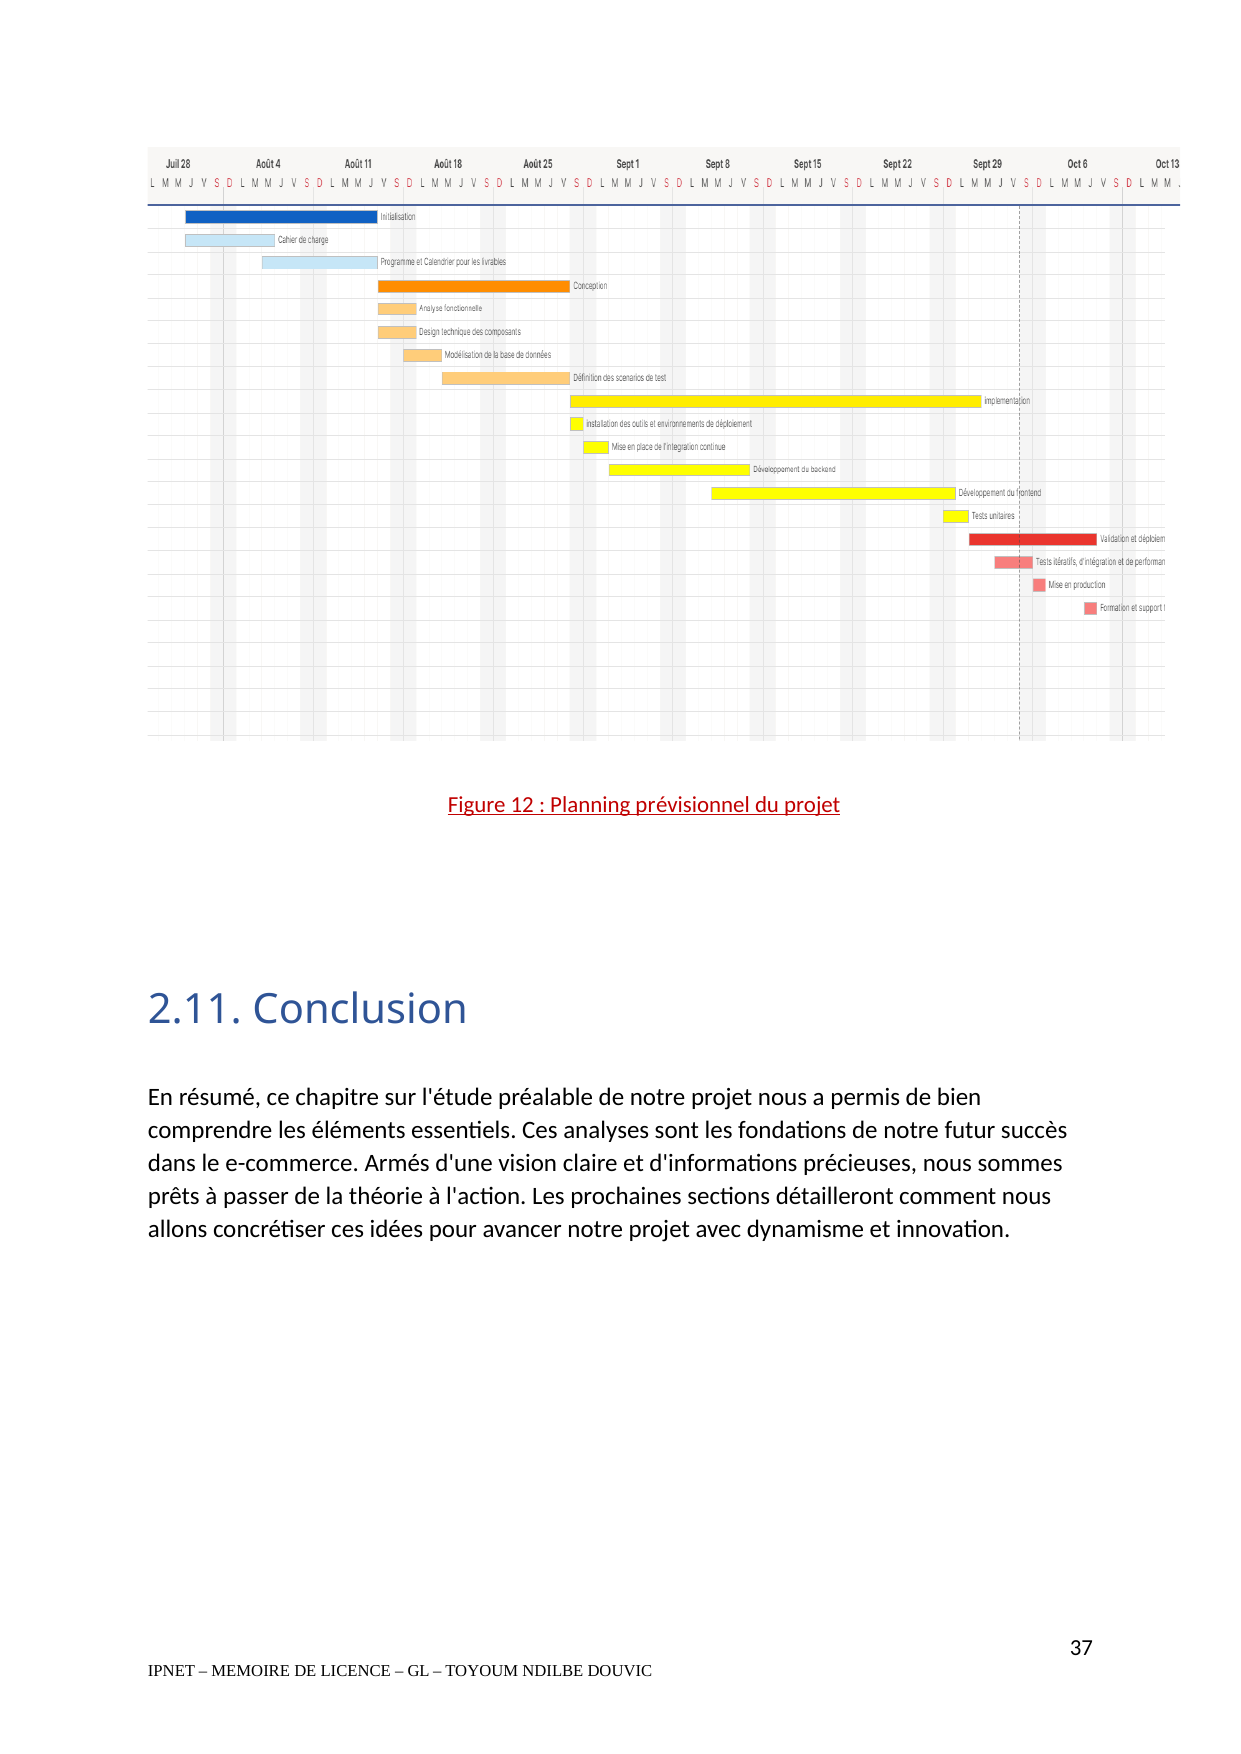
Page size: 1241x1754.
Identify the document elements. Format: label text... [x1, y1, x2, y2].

picture [147, 147, 1180, 741]
text En résumé, ce chapitre sur l'étude préalable de notre projet nous a permis de bien comprendre les éléments essentiels. Ces analyses sont les fondations de notre futur succès dans le e-commerce. Armés d'une vision claire et d'informations précieuses, nous sommes prêts à passer de la théorie à l'action. Les prochaines sections détailleront comment nous allons concrétiser ces idées pour avancer notre projet avec dynamisme et innovation. [148, 1048, 1093, 1243]
text Figure 12 : Planning prévisionnel du projet [373, 790, 1093, 818]
subtitle 2.11. Conclusion [148, 979, 1093, 1036]
